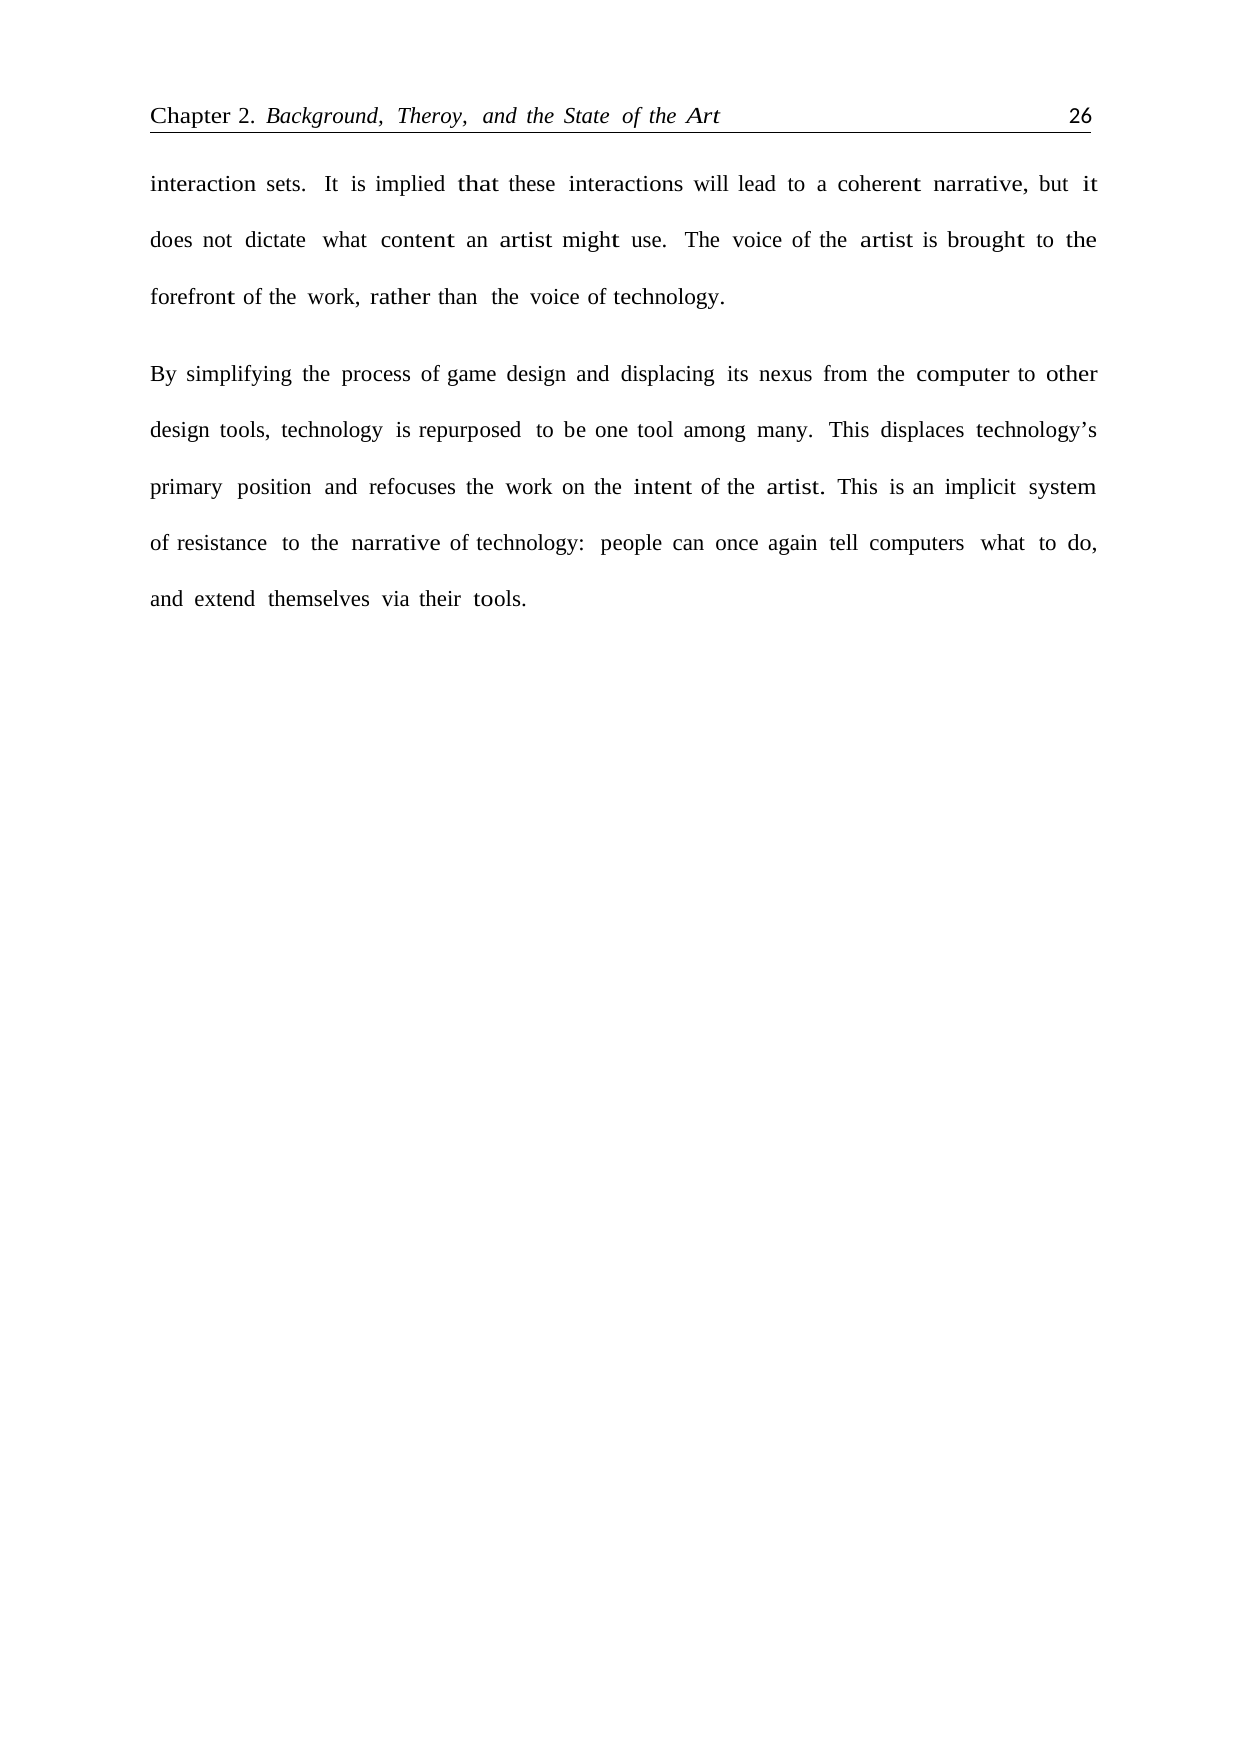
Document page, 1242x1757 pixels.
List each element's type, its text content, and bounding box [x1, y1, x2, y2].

text interaction sets. It is implied that these interactions will lead to a coherent narrative, but it does not dictate what content an artist might use. The voice of the artist is brought to the forefront of the work, rather than the voice of technology. [150, 170, 1098, 309]
text By simplifying the process of game design and displacing its nexus from the computer to other design tools, technology is repurposed to be one tool among many. This displaces technology’s primary position and refocuses the work on the intent of the artist. This is an implicit system of resistance to the narrative of technology: people can once again tell computers what to do, and extend themselves via their tools. [150, 360, 1098, 612]
